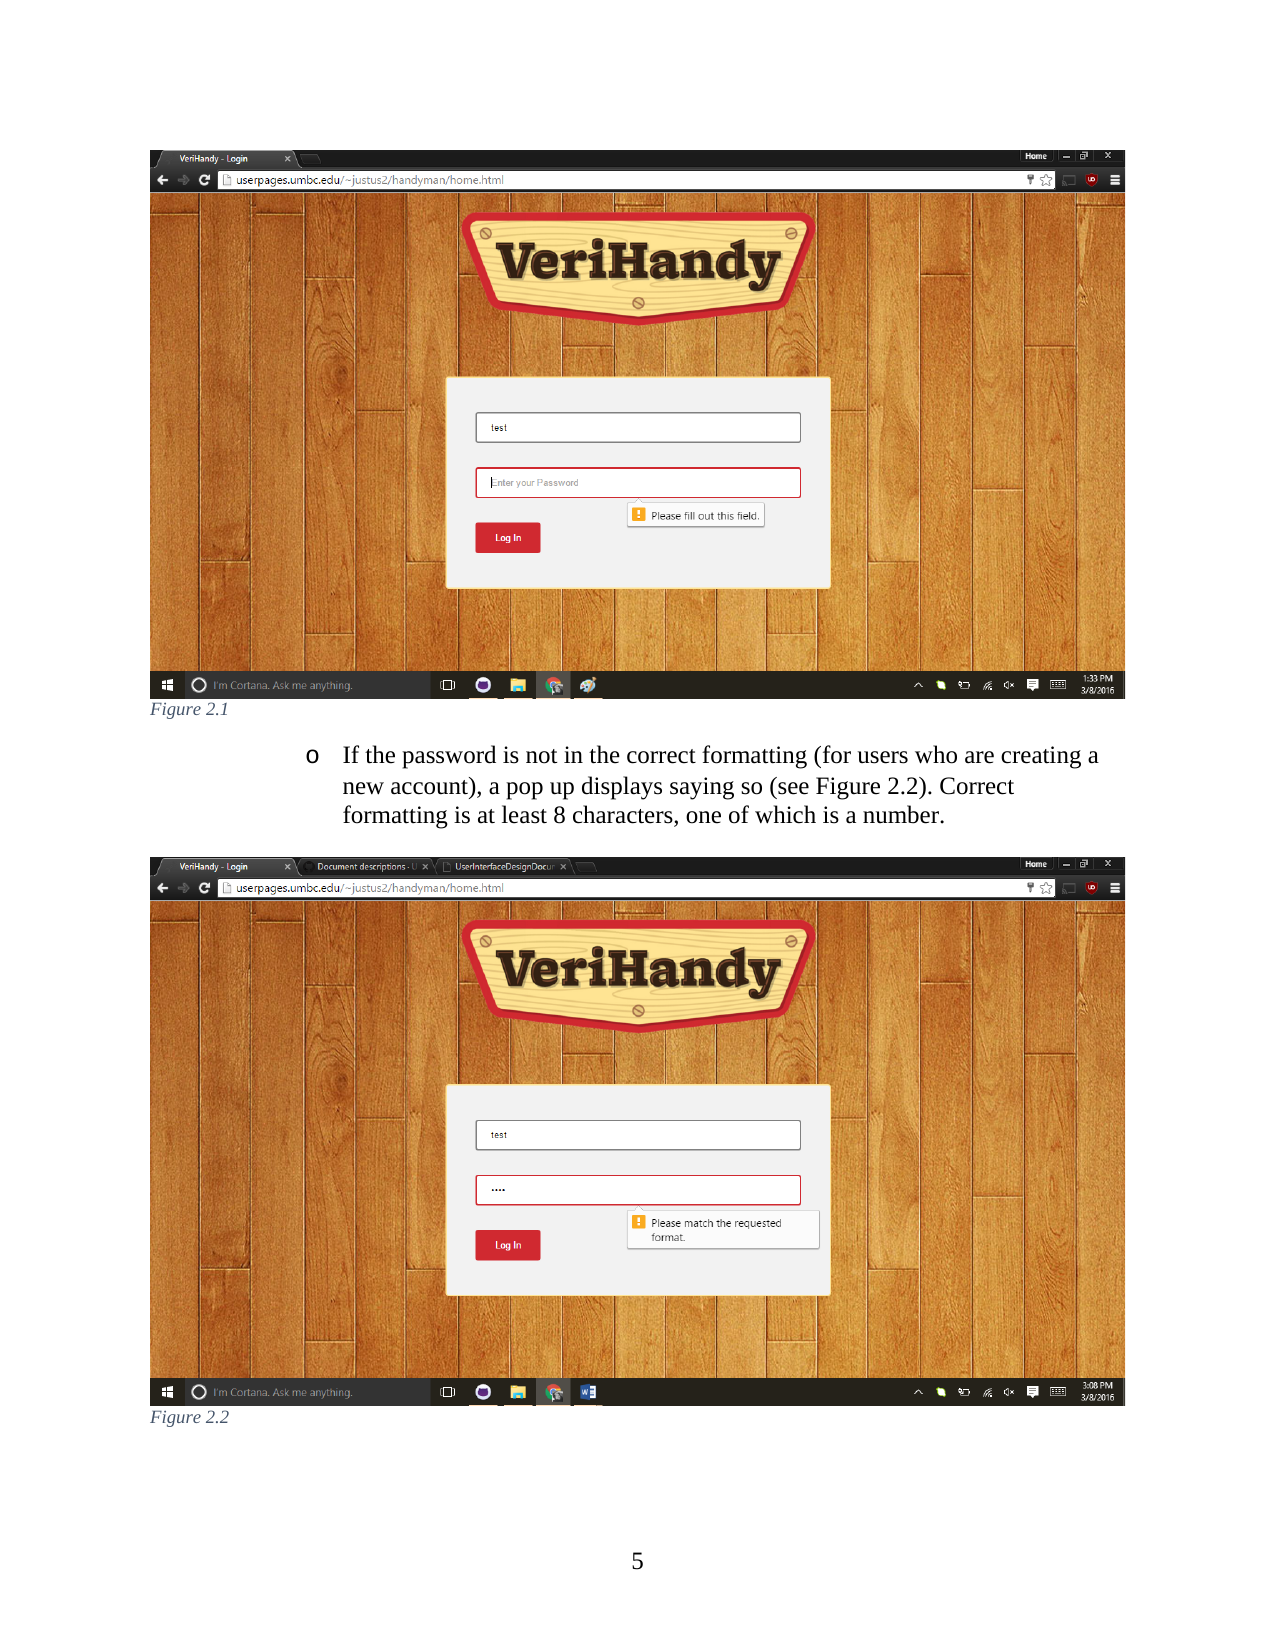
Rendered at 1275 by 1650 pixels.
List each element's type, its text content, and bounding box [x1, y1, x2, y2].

picture [150, 150, 1125, 699]
text Figure 2.2 [150, 1406, 1125, 1427]
picture [150, 857, 1125, 1406]
list If the password is not in the correct formatting (for users who are creating a new account), a pop up displays saying so (see Figure 2.2). Correct formatting is at least 8 characters, one of which is a number. [305, 741, 1125, 857]
